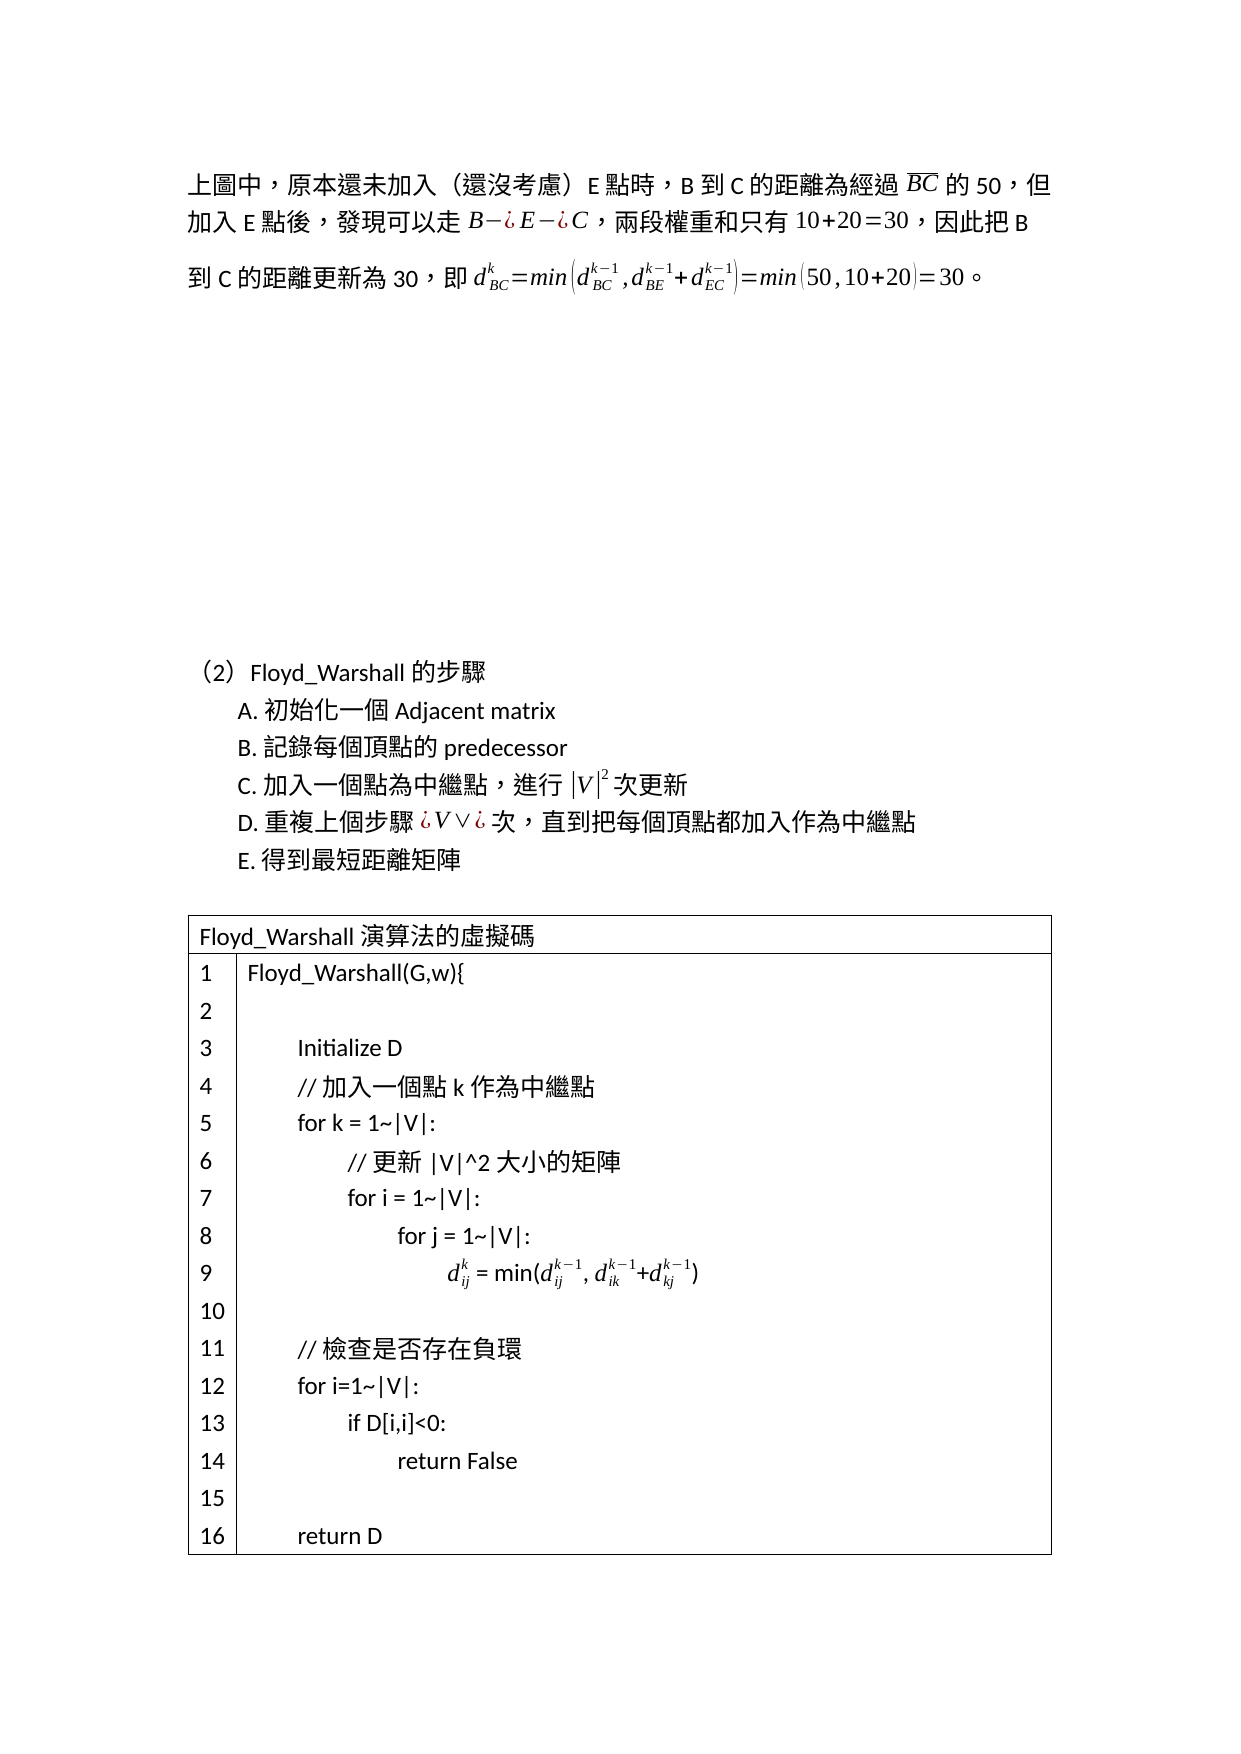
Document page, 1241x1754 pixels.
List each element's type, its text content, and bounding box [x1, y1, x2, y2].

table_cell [237, 954, 1051, 1554]
text D. 重複上個步驟 次，直到把每個頂點都加入作為中繼點 [187, 802, 1053, 839]
text 上圖中，原本還未加入（還沒考慮）E 點時，B 到 C 的距離為經過 的 50，但加入 E 點後，發現可以走 ，兩段權重和只有 ，因此把 B 到 C 的距離更新為 30，即 。 [187, 164, 1053, 314]
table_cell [189, 954, 236, 1554]
text （2）Floyd_Warshall 的步驟 [187, 652, 1053, 689]
table_header Floyd_Warshall 演算法的虛擬碼 [189, 916, 1051, 953]
text A. 初始化一個 Adjacent matrix [187, 689, 1053, 727]
text E. 得到最短距離矩陣 [187, 839, 1053, 877]
text C. 加入一個點為中繼點，進行 次更新 [187, 764, 1053, 802]
text B. 記錄每個頂點的 predecessor [187, 727, 1053, 764]
